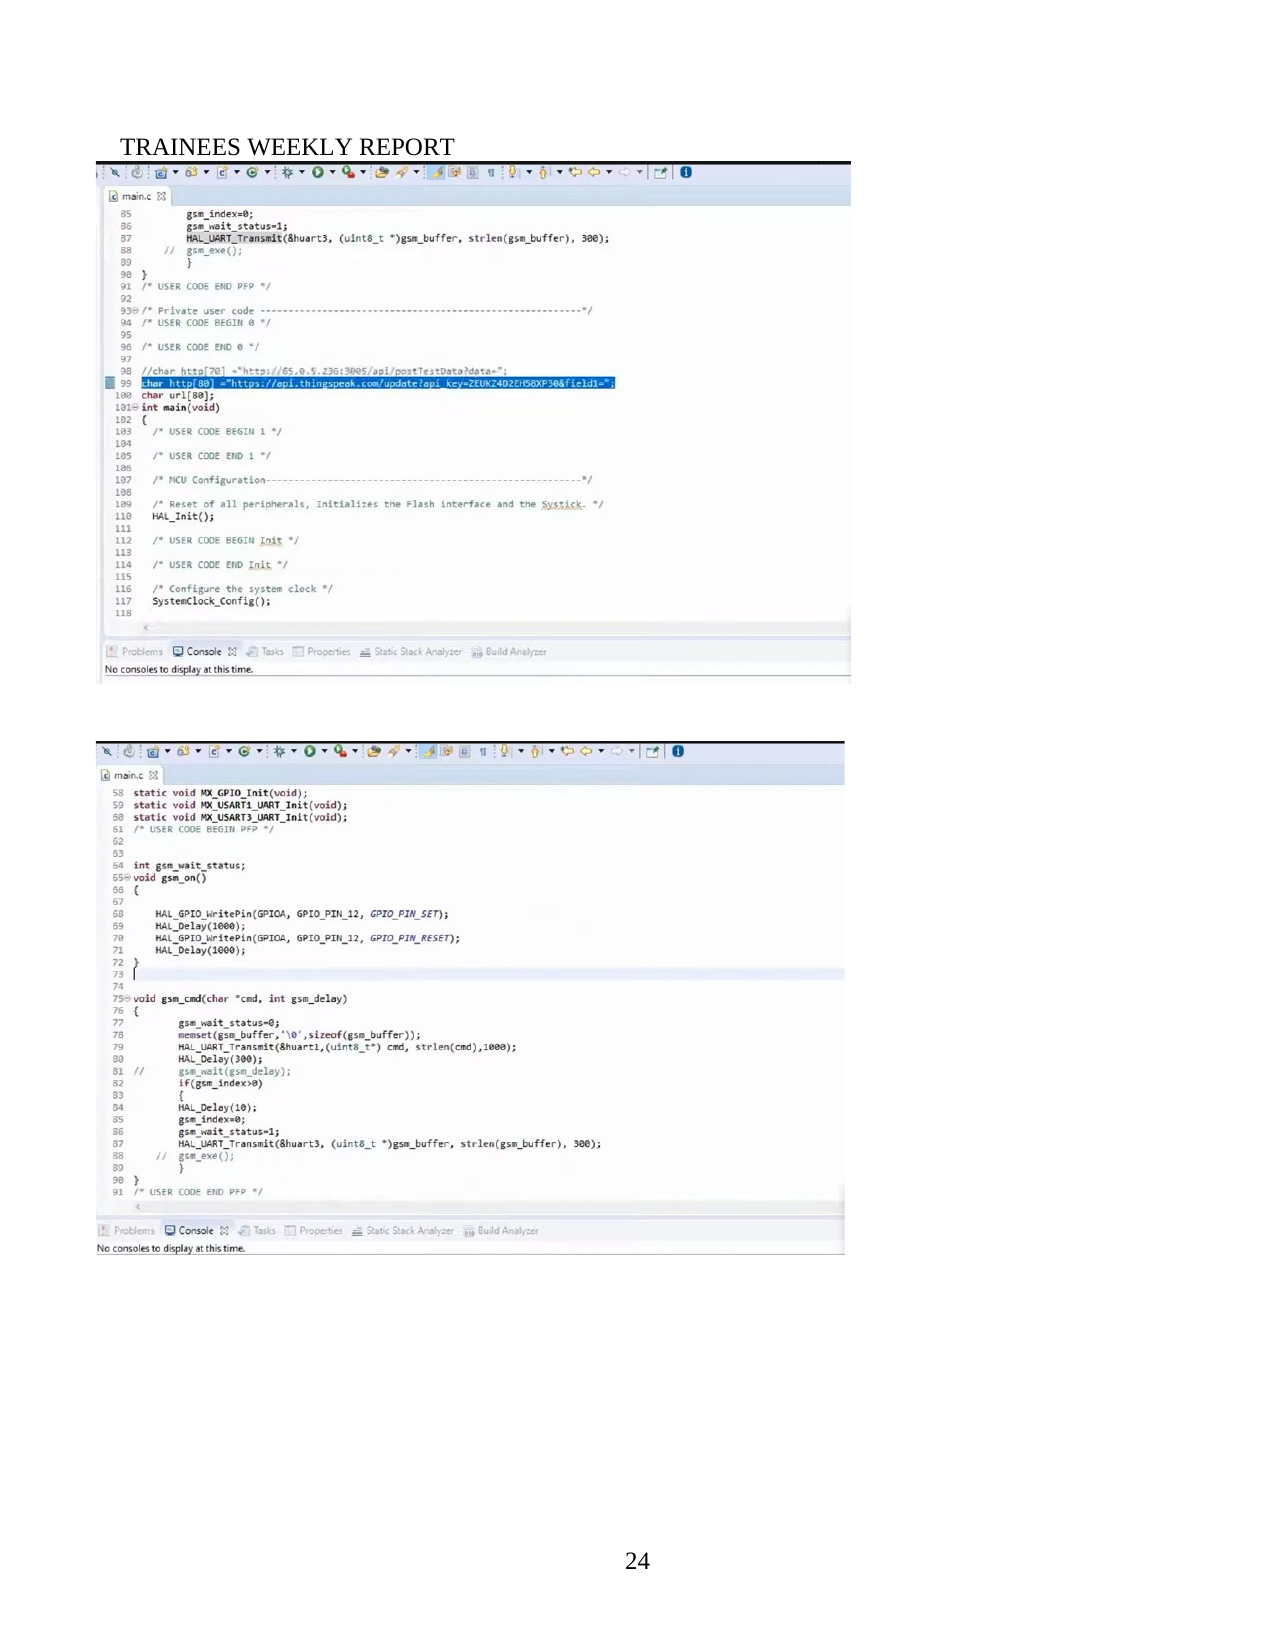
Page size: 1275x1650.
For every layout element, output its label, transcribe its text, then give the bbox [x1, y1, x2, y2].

subtitle TRAINEES WEEKLY REPORT [120, 132, 1239, 161]
picture [95, 741, 845, 1255]
picture [95, 161, 851, 684]
